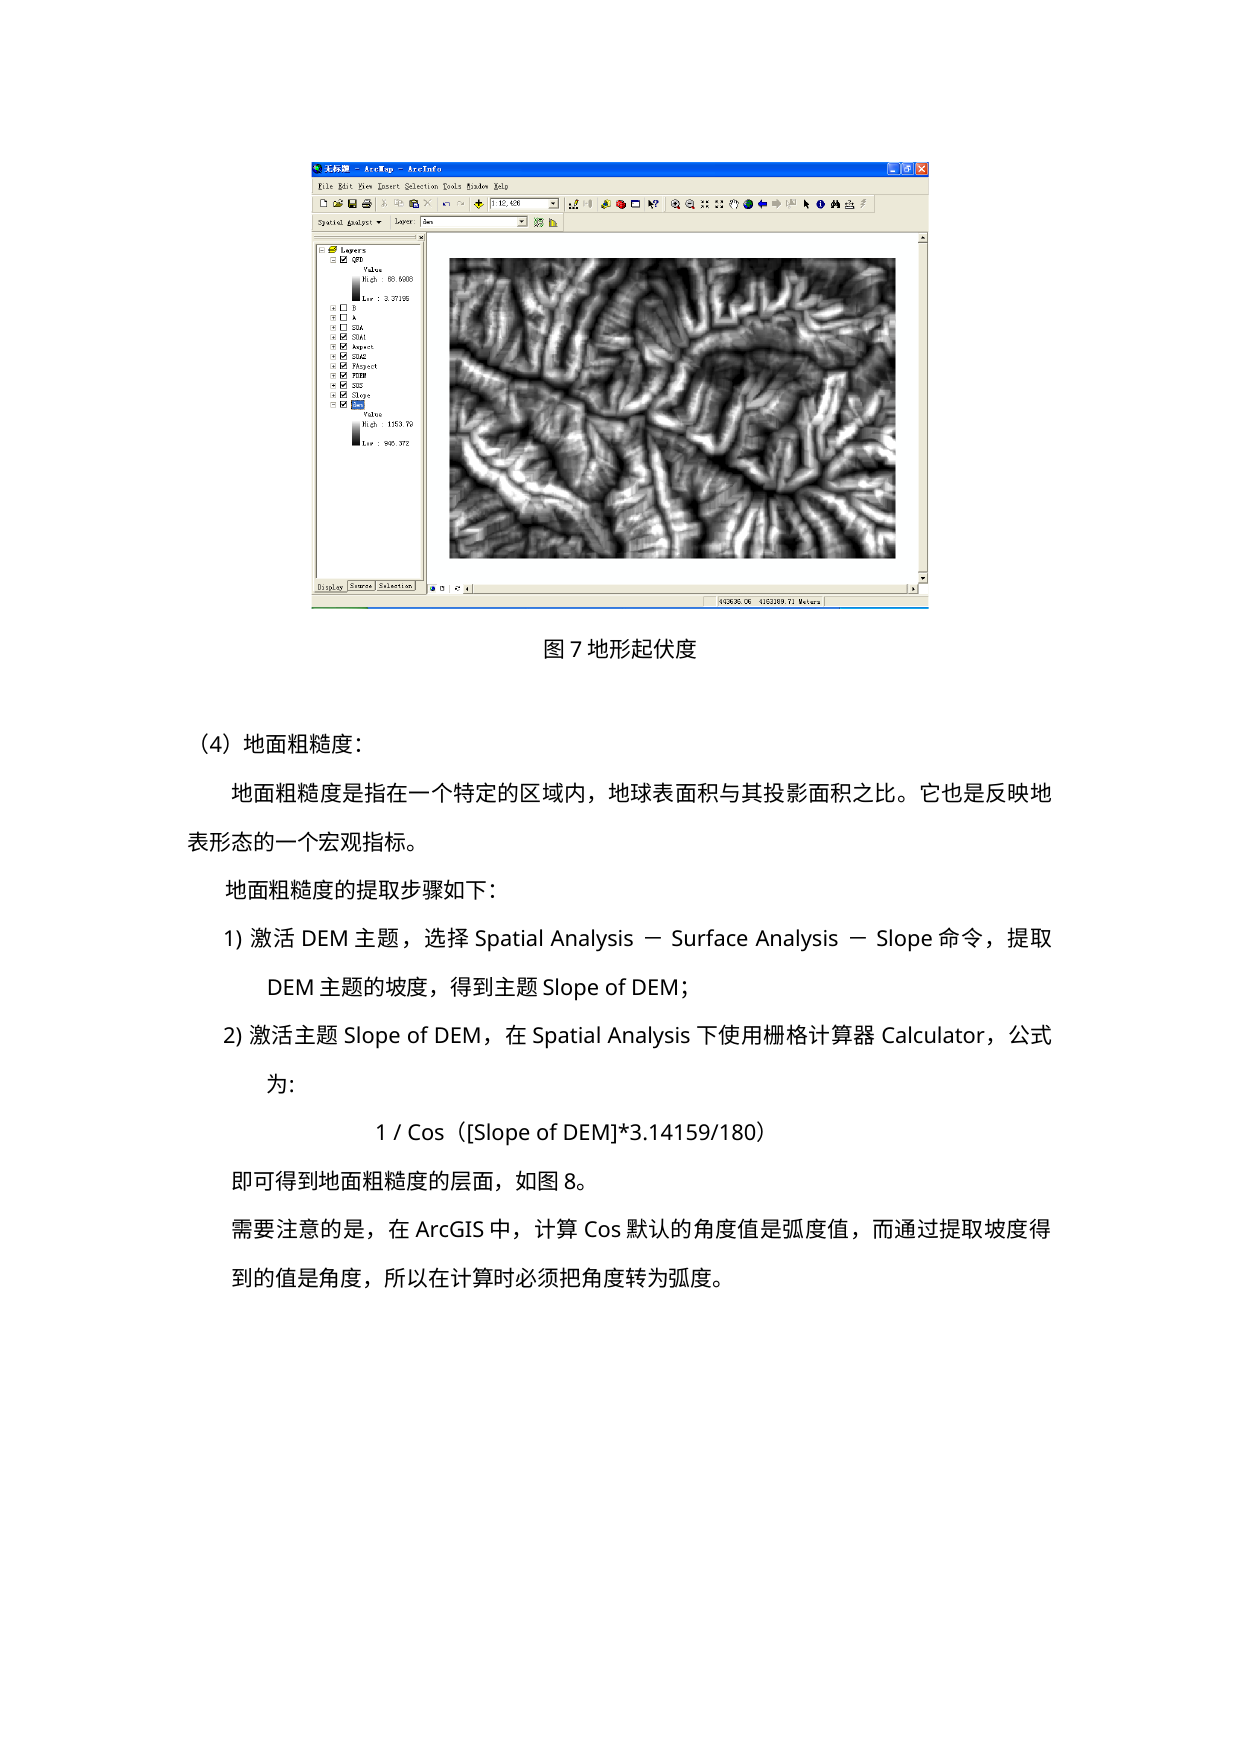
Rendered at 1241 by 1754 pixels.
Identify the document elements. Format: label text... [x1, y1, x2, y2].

text 1 / Cos（[Slope of DEM]*3.14159/180） [223, 1115, 1053, 1147]
picture [311, 162, 929, 609]
text 1) 激活DEM主题，选择Spatial Analysis － Surface Analysis － Slope命令，提取DEM主题的坡度，得到主题Slope of DEM； [223, 921, 1053, 1002]
text 地面粗糙度的提取步骤如下： [187, 872, 1053, 905]
text 图7 地形起伏度 [187, 631, 1053, 664]
text 2) 激活主题Slope of DEM，在Spatial Analysis下使用栅格计算器Calculator，公式为: [223, 1018, 1053, 1099]
text 需要注意的是，在ArcGIS中，计算Cos默认的角度值是弧度值，而通过提取坡度得到的值是角度，所以在计算时必须把角度转为弧度。 [231, 1212, 1053, 1293]
text 即可得到地面粗糙度的层面，如图8。 [187, 1163, 1053, 1196]
text （4）地面粗糙度： [187, 727, 1053, 759]
text 地面粗糙度是指在一个特定的区域内，地球表面积与其投影面积之比。它也是反映地表形态的一个宏观指标。 [187, 775, 1053, 857]
